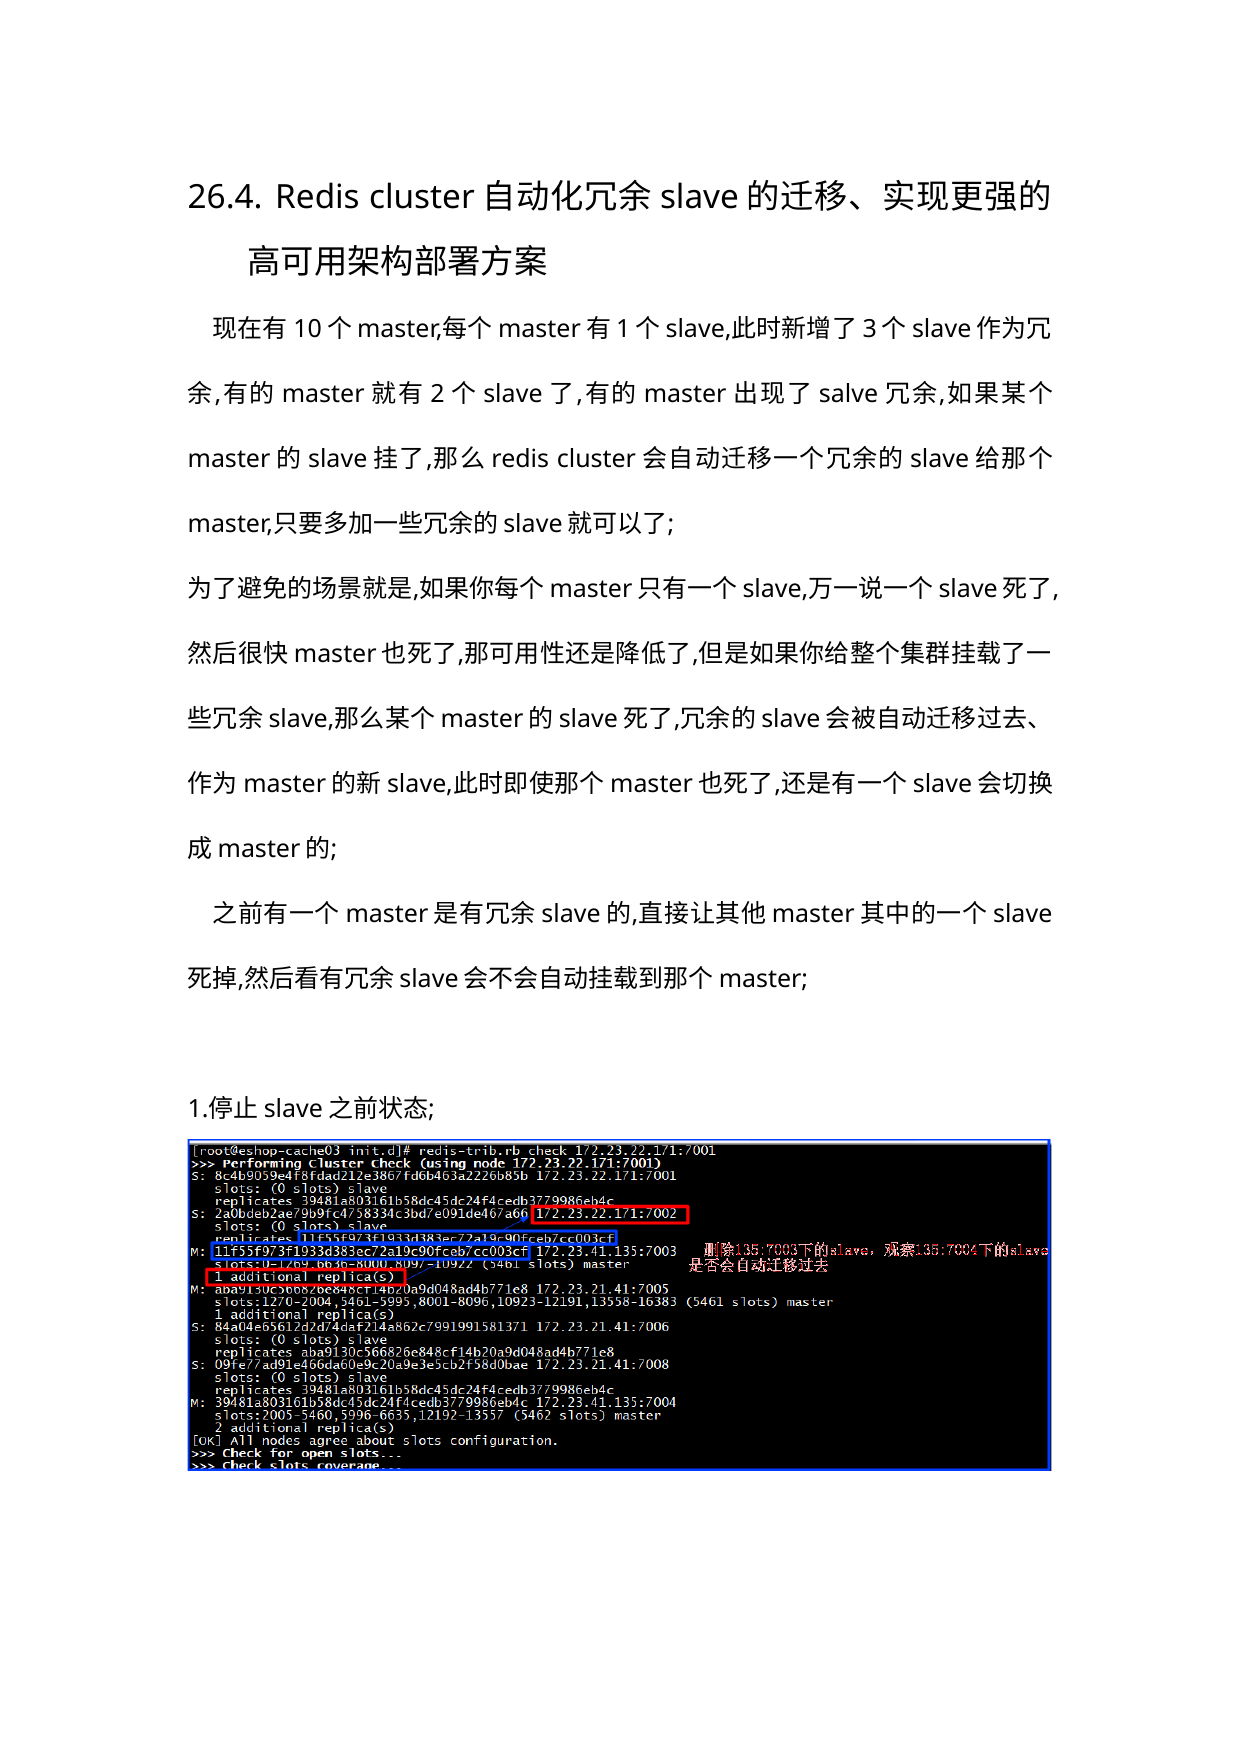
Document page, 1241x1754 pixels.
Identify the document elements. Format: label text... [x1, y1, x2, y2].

text 之前有一个master是有冗余slave的,直接让其他master其中的一个slave死掉,然后看有冗余slave会不会自动挂载到那个master; [187, 879, 1053, 1009]
text 现在有10个master,每个master有1个slave,此时新增了3个slave作为冗余,有的master就有2个slave了,有的master出现了salve冗余,如果某个master的slave挂了,那么redis cluster会自动迁移一个冗余的slave给那个master,只要多加一些冗余的slave就可以了; [187, 294, 1053, 554]
text 1.停止slave之前状态; [187, 1074, 1053, 1139]
text 为了避免的场景就是,如果你每个master只有一个slave,万一说一个slave死了,然后很快master也死了,那可用性还是降低了,但是如果你给整个集群挂载了一些冗余slave,那么某个master的slave死了,冗余的slave会被自动迁移过去、作为master的新slave,此时即使那个master也死了,还是有一个slave会切换成master的; [187, 554, 1053, 879]
picture [187, 1139, 1052, 1471]
subtitle Redis cluster自动化冗余slave的迁移、实现更强的高可用架构部署方案 [187, 162, 1053, 292]
